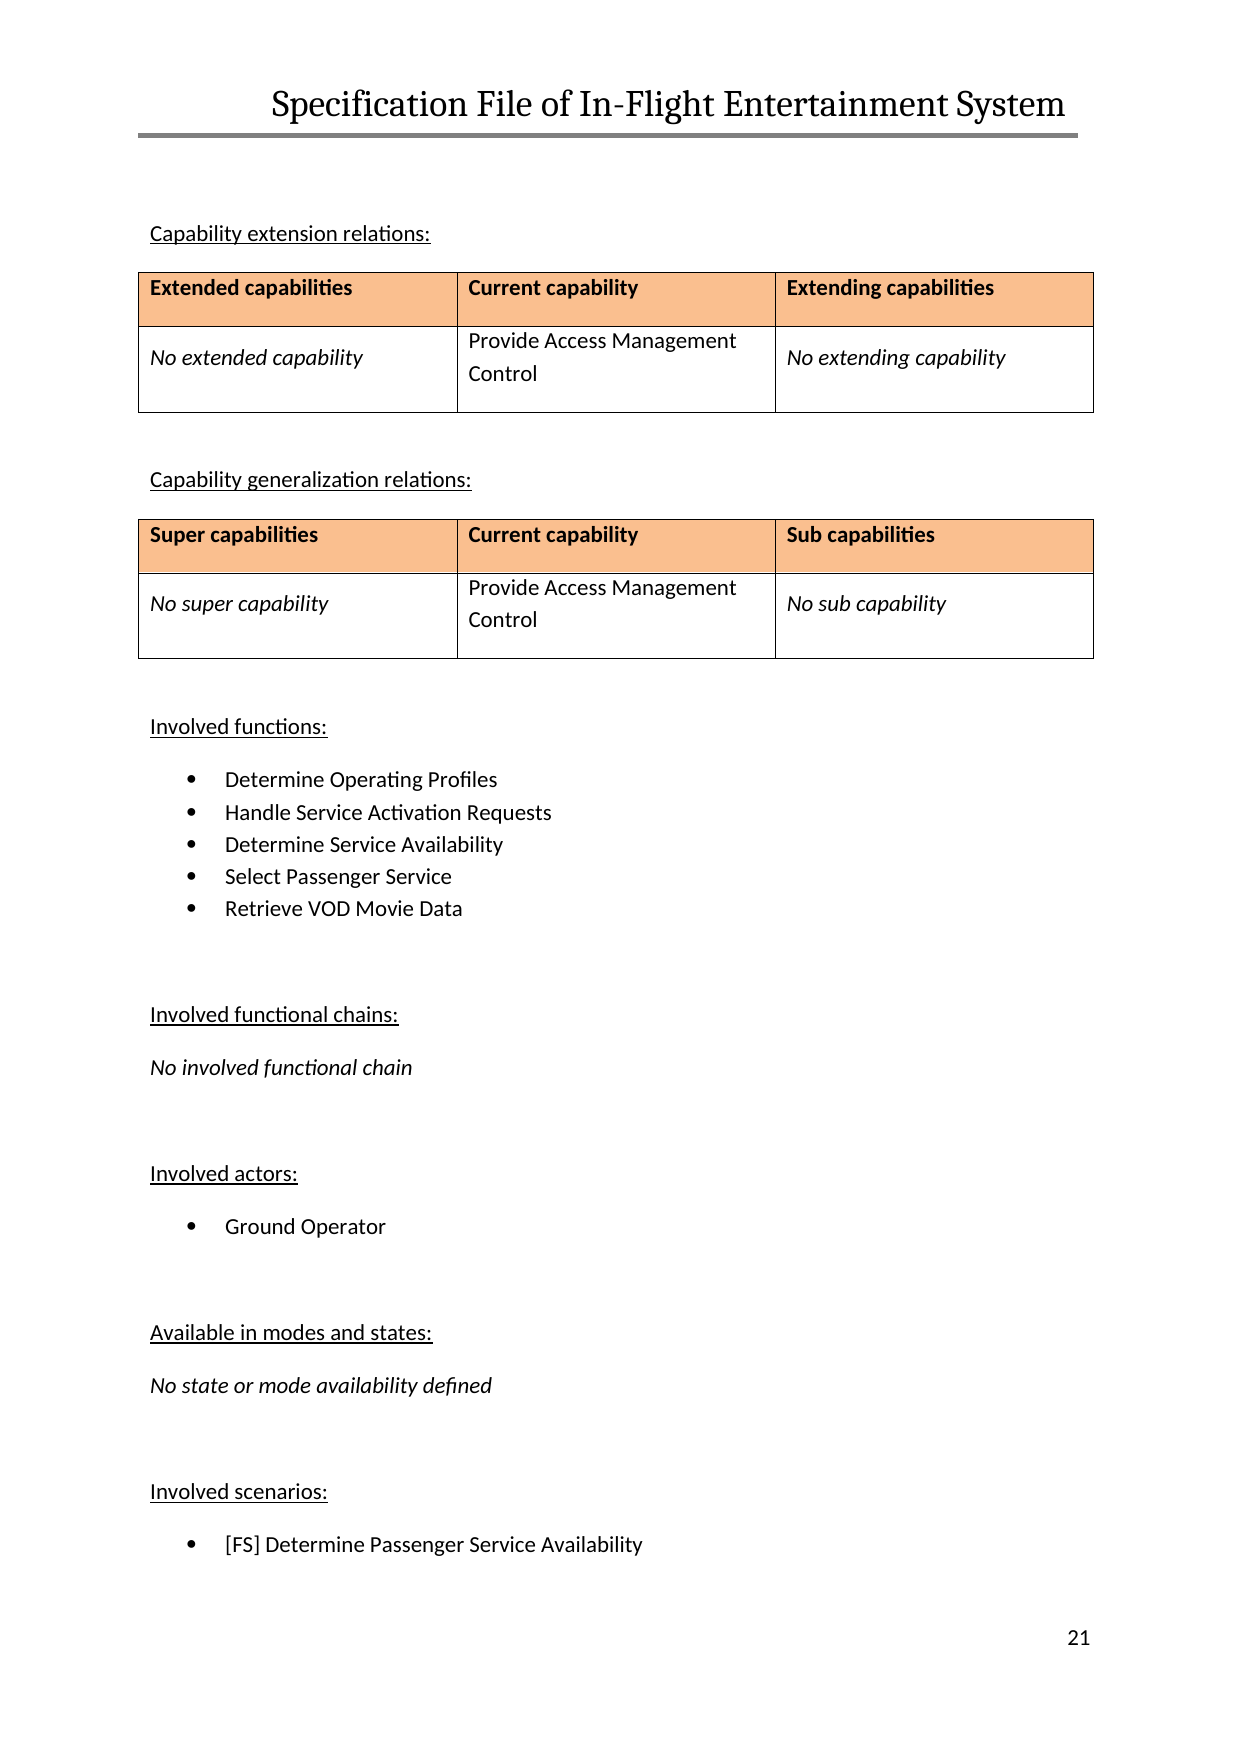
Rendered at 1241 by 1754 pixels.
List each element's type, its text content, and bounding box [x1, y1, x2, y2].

table_cell No extended capability [139, 327, 457, 412]
text Involved actors: [150, 1159, 1090, 1187]
text Capability extension relations: [150, 219, 1090, 247]
table_header Current capability [458, 520, 775, 572]
list Select Passenger Service [187, 862, 1090, 890]
table_cell No extending capability [776, 327, 1093, 412]
table_cell Provide Access Management Control [458, 574, 775, 658]
list [FS] Determine Passenger Service Availability [187, 1530, 1090, 1558]
text No state or mode availability defined [150, 1371, 1090, 1399]
text Involved scenarios: [150, 1477, 1090, 1505]
table_header Extended capabilities [139, 273, 457, 326]
list Handle Service Activation Requests [187, 798, 1090, 826]
text Involved functions: [150, 712, 1090, 740]
text No involved functional chain [150, 1053, 1090, 1081]
text Capability generalization relations: [150, 466, 1090, 494]
table_cell Provide Access Management Control [458, 327, 775, 412]
table_header Current capability [458, 273, 775, 326]
table_cell No super capability [139, 574, 457, 658]
table_cell No sub capability [776, 574, 1093, 658]
text Available in modes and states: [150, 1318, 1090, 1346]
text Involved functional chains: [150, 1000, 1090, 1028]
table_header Extending capabilities [776, 273, 1093, 326]
list Determine Service Availability [187, 830, 1090, 858]
table_header Sub capabilities [776, 520, 1093, 572]
list Ground Operator [187, 1212, 1090, 1240]
table_header Super capabilities [139, 520, 457, 572]
list Retrieve VOD Movie Data [187, 894, 1090, 922]
list Determine Operating Profiles [187, 765, 1090, 793]
